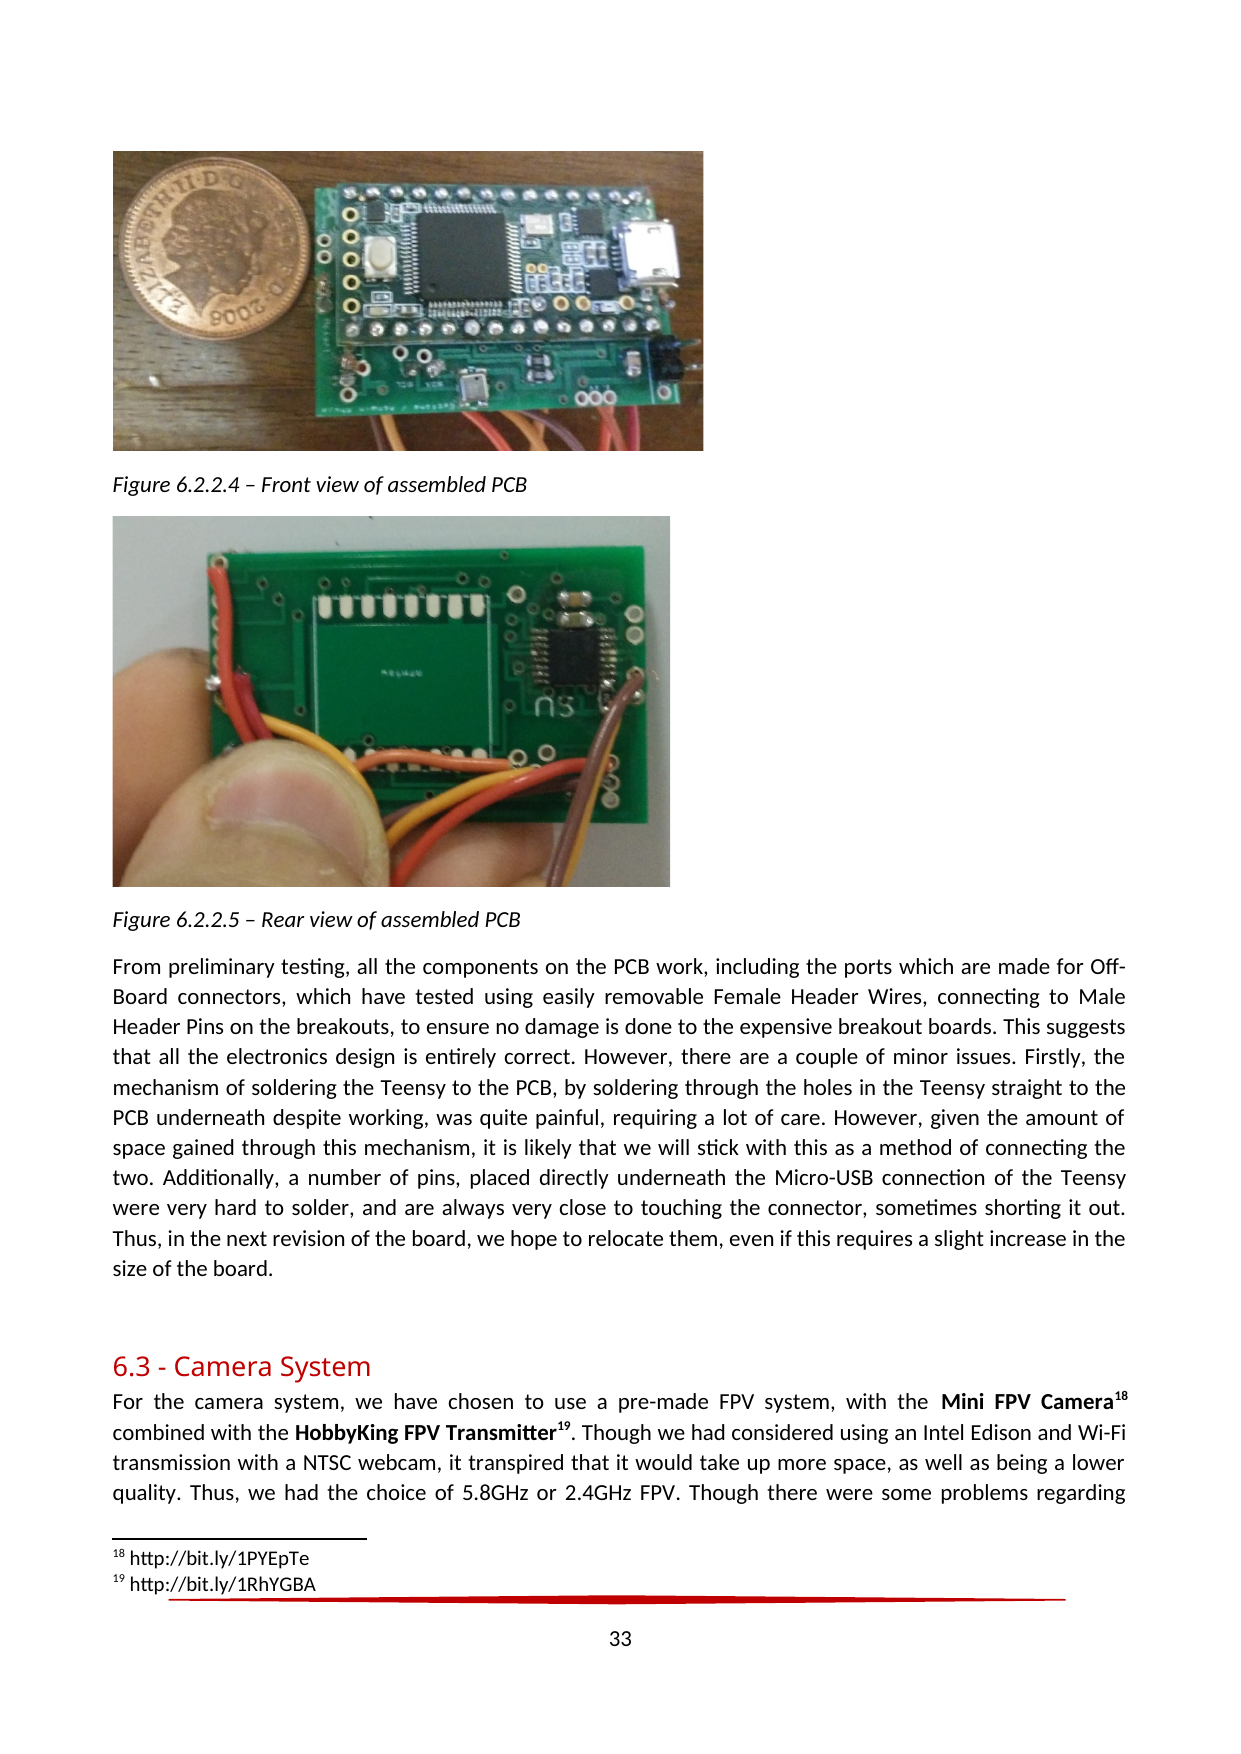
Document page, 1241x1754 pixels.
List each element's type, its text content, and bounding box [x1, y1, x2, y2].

text Figure 6.2.2.5 – Rear view of assembled PCB [112, 905, 1128, 933]
subtitle 6.3 - Camera System [112, 1348, 1128, 1384]
picture [112, 516, 671, 887]
text From preliminary testing, all the components on the PCB work, including the ports which are made for Off-Board connectors, which have tested using easily removable Female Header Wires, connecting to Male Header Pins on the breakouts, to ensure no damage is done to the expensive breakout boards. This suggests that all the electronics design is entirely correct. However, there are a couple of minor issues. Firstly, the mechanism of soldering the Teensy to the PCB, by soldering through the holes in the Teensy straight to the PCB underneath despite working, was quite painful, requiring a lot of care. However, given the amount of space gained through this mechanism, it is likely that we will stick with this as a method of connecting the two. Additionally, a number of pins, placed directly underneath the Micro-USB connection of the Teensy were very hard to solder, and are always very close to touching the connector, sometimes shorting it out. Thus, in the next revision of the board, we hope to relocate them, even if this requires a slight increase in the size of the board. [112, 952, 1128, 1282]
picture [113, 151, 704, 451]
text Figure 6.2.2.4 – Front view of assembled PCB [112, 470, 1128, 498]
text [112, 1387, 1128, 1506]
